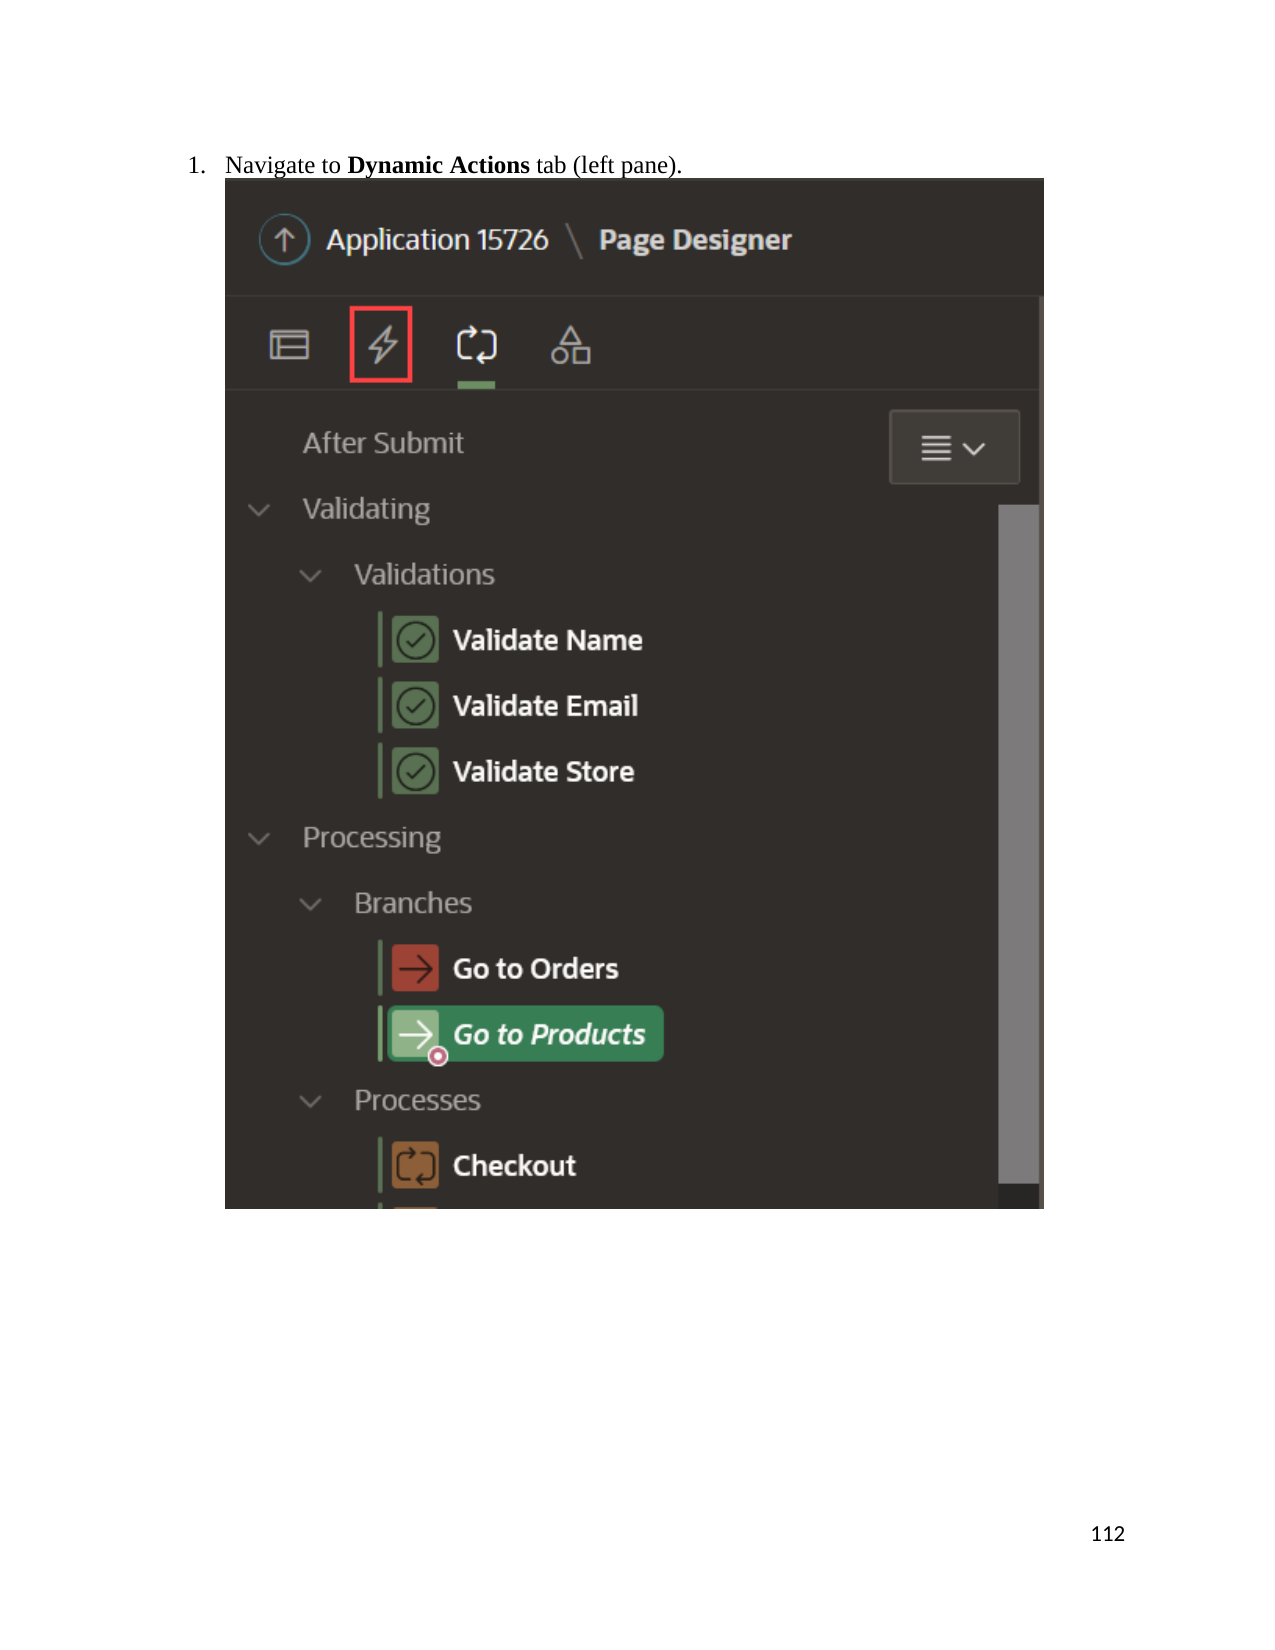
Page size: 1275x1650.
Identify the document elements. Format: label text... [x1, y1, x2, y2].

picture [225, 178, 1044, 1209]
